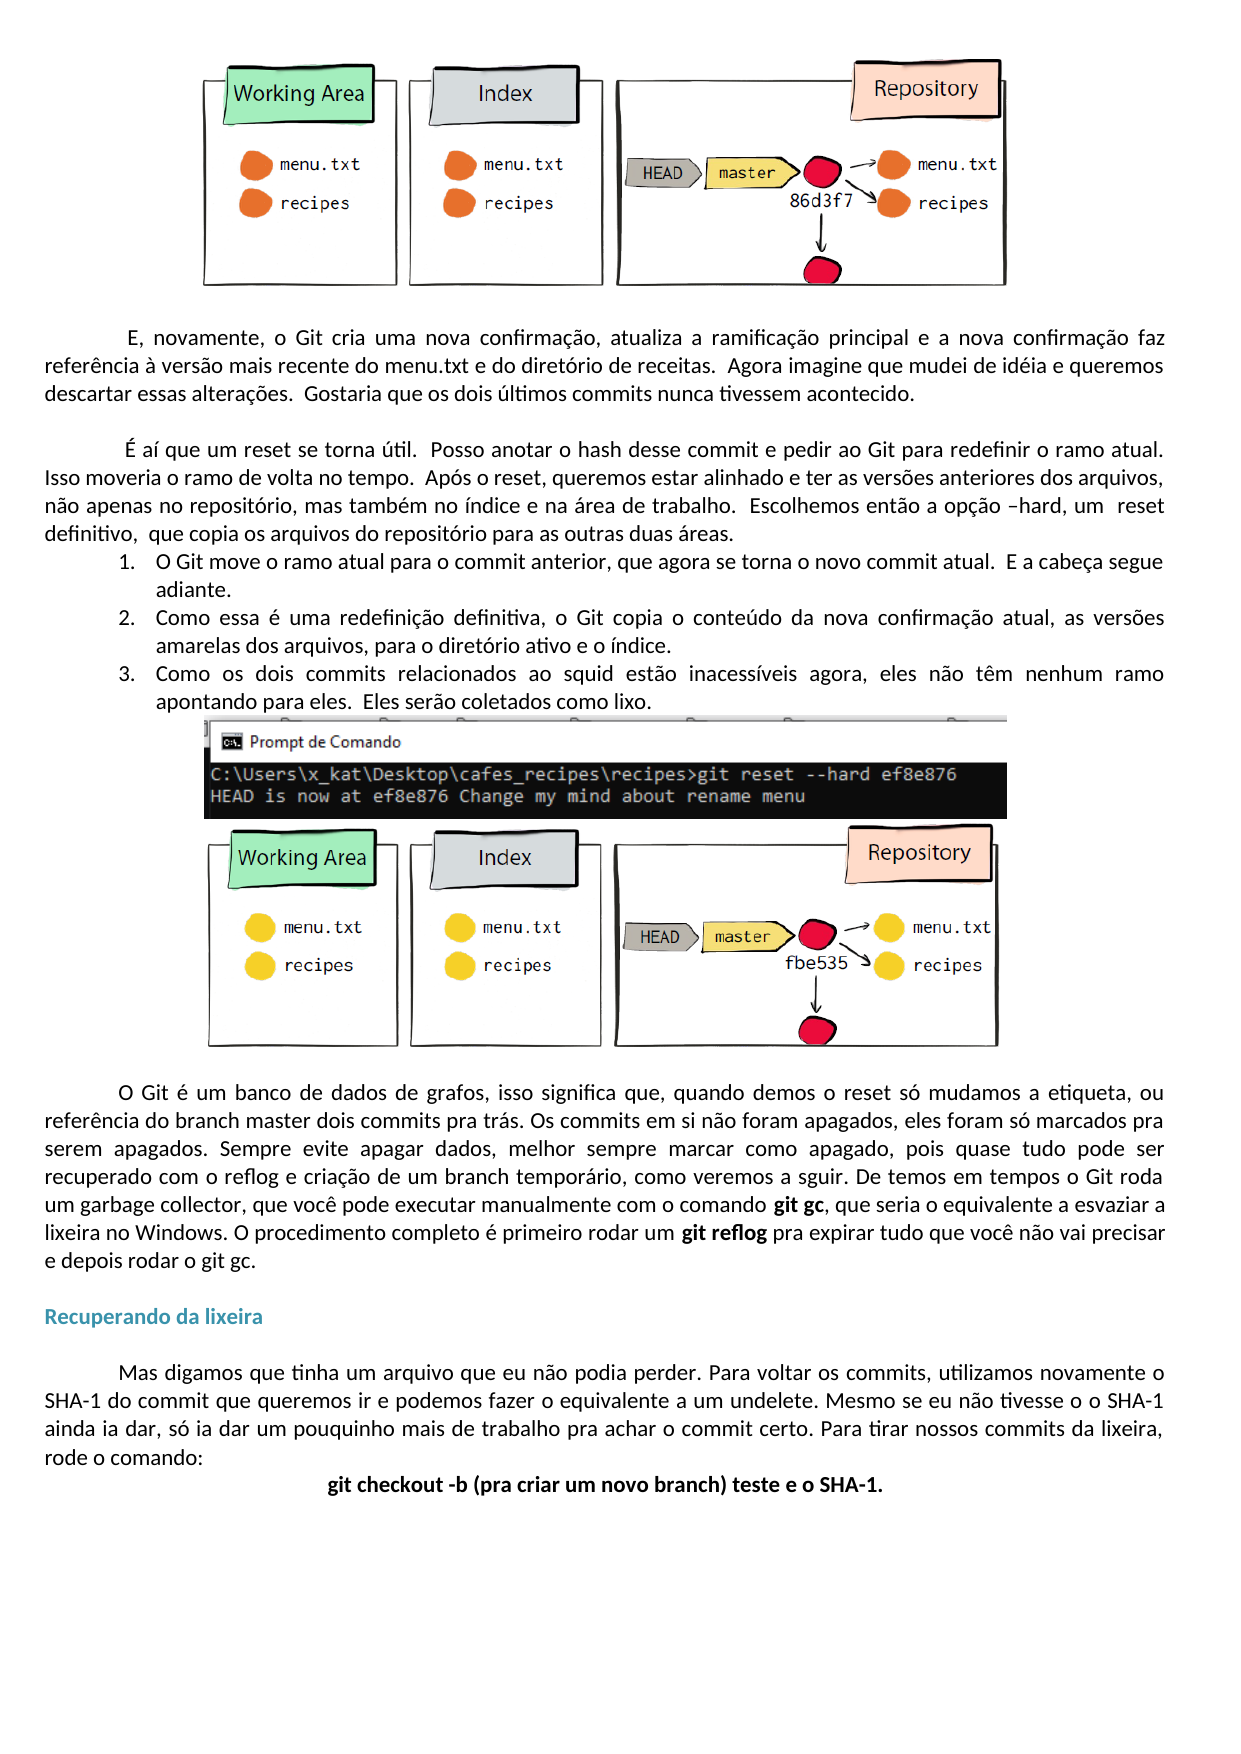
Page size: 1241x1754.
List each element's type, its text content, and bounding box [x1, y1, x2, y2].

text git checkout -b (pra criar um novo branch) teste e o SHA-1. [44, 1471, 1167, 1499]
text É aí que um reset se torna útil. Posso anotar o hash desse commit e pedir ao Git para redefinir o ramo atual. Isso moveria o ramo de volta no tempo. Após o reset, queremos estar alinhado e ter as versões anteriores dos arquivos, não apenas no repositório, mas também no índice e na área de trabalho. Escolhemos então a opção –hard, um reset definitivo, que copia os arquivos do repositório para as outras duas áreas. [44, 435, 1167, 547]
text Mas digamos que tinha um arquivo que eu não podia perder. Para voltar os commits, utilizamos novamente o SHA-1 do commit que queremos ir e podemos fazer o equivalente a um undelete. Mesmo se eu não tivesse o o SHA-1 ainda ia dar, só ia dar um pouquinho mais de trabalho pra achar o commit certo. Para tirar nossos commits da lixeira, rode o comando: [44, 1358, 1167, 1471]
picture [197, 59, 1014, 295]
text Recuperando da lixeira [44, 1302, 1167, 1331]
list O Git move o ramo atual para o commit anterior, que agora se torna o novo commit atual. E a cabeça segue adiante. [118, 547, 1167, 603]
list Como os dois commits relacionados ao squid estão inacessíveis agora, eles não têm nenhum ramo apontando para eles. Eles serão coletados como lixo. [118, 659, 1167, 715]
list Como essa é uma redefinição definitiva, o Git copia o conteúdo da nova confirmação atual, as versões amarelas dos arquivos, para o diretório ativo e o índice. [118, 603, 1167, 659]
text E, novamente, o Git cria uma nova confirmação, atualiza a ramificação principal e a nova confirmação faz referência à versão mais recente do menu.txt e do diretório de receitas. Agora imagine que mudei de idéia e queremos descartar essas alterações. Gostaria que os dois últimos commits nunca tivessem acontecido. [44, 323, 1167, 407]
picture [200, 715, 1012, 1051]
text O Git é um banco de dados de grafos, isso significa que, quando demos o reset só mudamos a etiqueta, ou referência do branch master dois commits pra trás. Os commits em si não foram apagados, eles foram só marcados pra serem apagados. Sempre evite apagar dados, melhor sempre marcar como apagado, pois quase tudo pode ser recuperado com o reflog e criação de um branch temporário, como veremos a sguir. De temos em tempos o Git roda um garbage collector, que você pode executar manualmente com o comando git gc, que seria o equivalente a esvaziar a lixeira no Windows. O procedimento completo é primeiro rodar um git reflog pra expirar tudo que você não vai precisar e depois rodar o git gc. [44, 1078, 1167, 1274]
